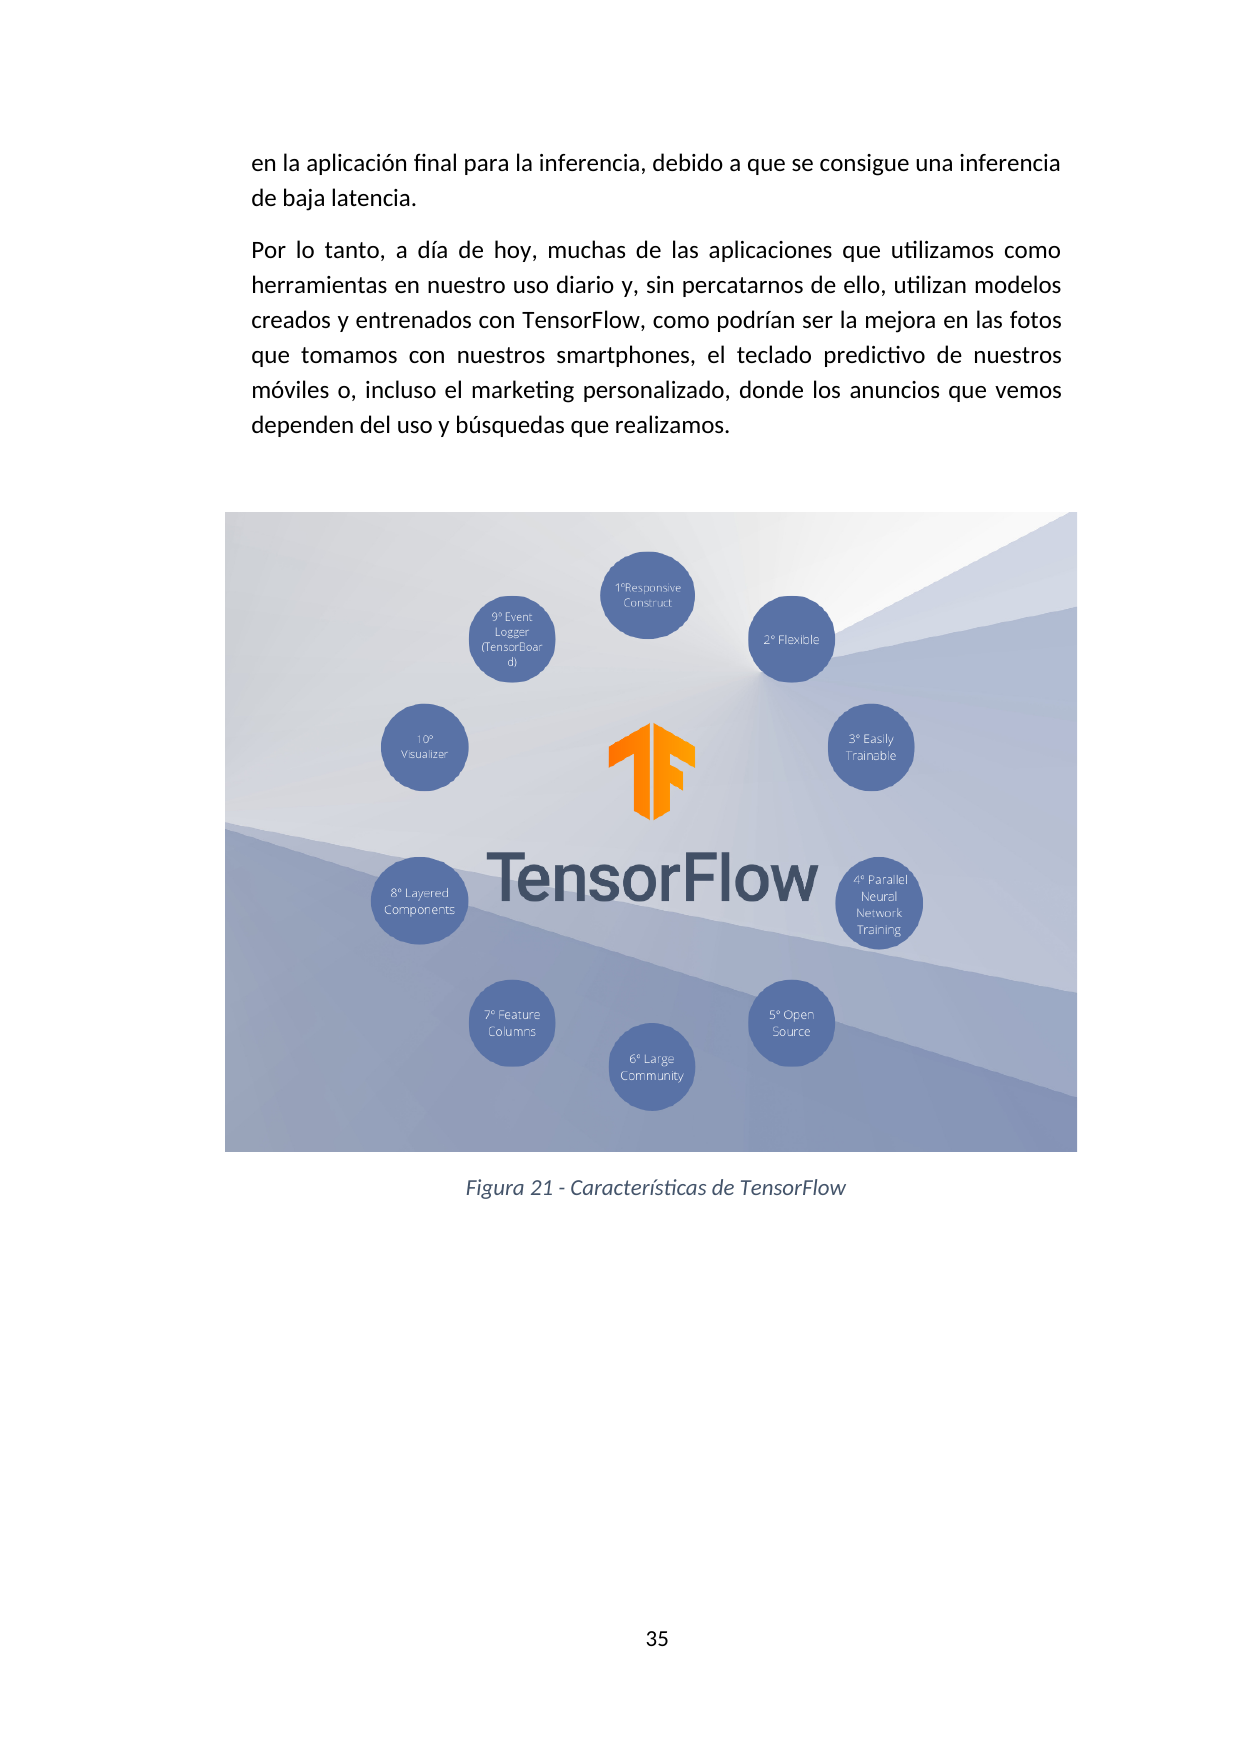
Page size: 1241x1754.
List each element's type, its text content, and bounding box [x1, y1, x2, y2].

text Por lo tanto, a día de hoy, muchas de las aplicaciones que utilizamos como herramientas en nuestro uso diario y, sin percatarnos de ello, utilizan modelos creados y entrenados con TensorFlow, como podrían ser la mejora en las fotos que tomamos con nuestros smartphones, el teclado predictivo de nuestros móviles o, incluso el marketing personalizado, donde los anuncios que vemos dependen del uso y búsquedas que realizamos. [251, 234, 1063, 440]
text Figura - Características de TensorFlow [251, 1152, 1063, 1201]
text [251, 148, 1063, 213]
picture [225, 512, 1078, 1152]
